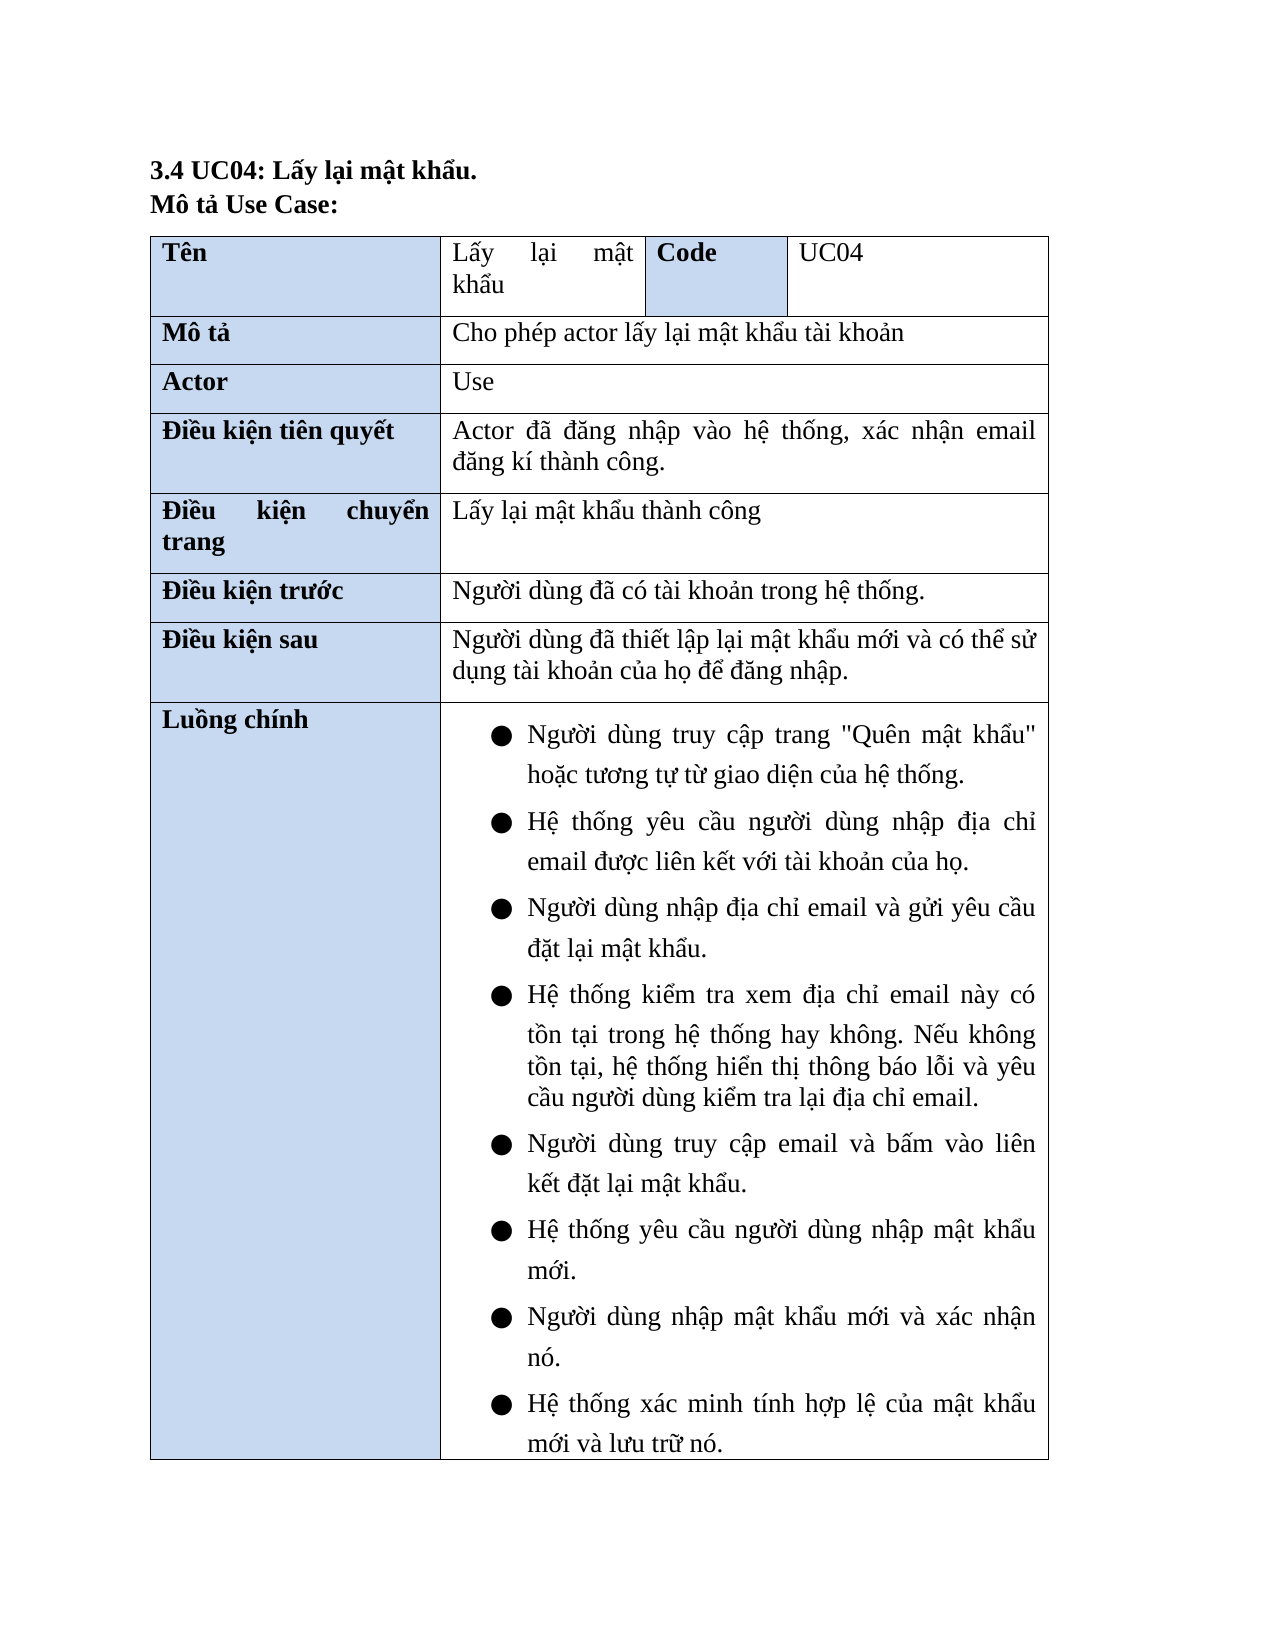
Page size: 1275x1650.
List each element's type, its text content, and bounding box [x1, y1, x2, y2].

table_cell Điều kiện trước [151, 574, 440, 622]
subtitle 3.4 UC04: Lấy lại mật khẩu. [150, 154, 1125, 185]
table_cell Lấy lại mật khẩu thành công [441, 494, 1048, 573]
table_cell Người dùng đã thiết lập lại mật khẩu mới và có thể sử dụng tài khoản của họ để đăng nhập. [441, 623, 1048, 702]
text Mô tả Use Case: [150, 188, 1125, 219]
table_header Lấy lại mật khẩu [441, 237, 645, 316]
table_cell Luồng chính [151, 703, 440, 1459]
table_header UC04 [788, 237, 1048, 316]
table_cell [441, 703, 1048, 1459]
table_cell Actor đã đăng nhập vào hệ thống, xác nhận email đăng kí thành công. [441, 414, 1048, 493]
table_cell Điều kiện tiên quyết [151, 414, 440, 493]
table_cell Mô tả [151, 317, 440, 364]
table_cell Actor [151, 365, 440, 413]
table_header Code [646, 237, 787, 316]
table_cell Người dùng đã có tài khoản trong hệ thống. [441, 574, 1048, 622]
table_cell Use [441, 365, 1048, 413]
table_cell Điều kiện sau [151, 623, 440, 702]
table_header Tên [151, 237, 440, 316]
table_cell Cho phép actor lấy lại mật khẩu tài khoản [441, 317, 1048, 364]
table_cell Điều kiện chuyển trang [151, 494, 440, 573]
